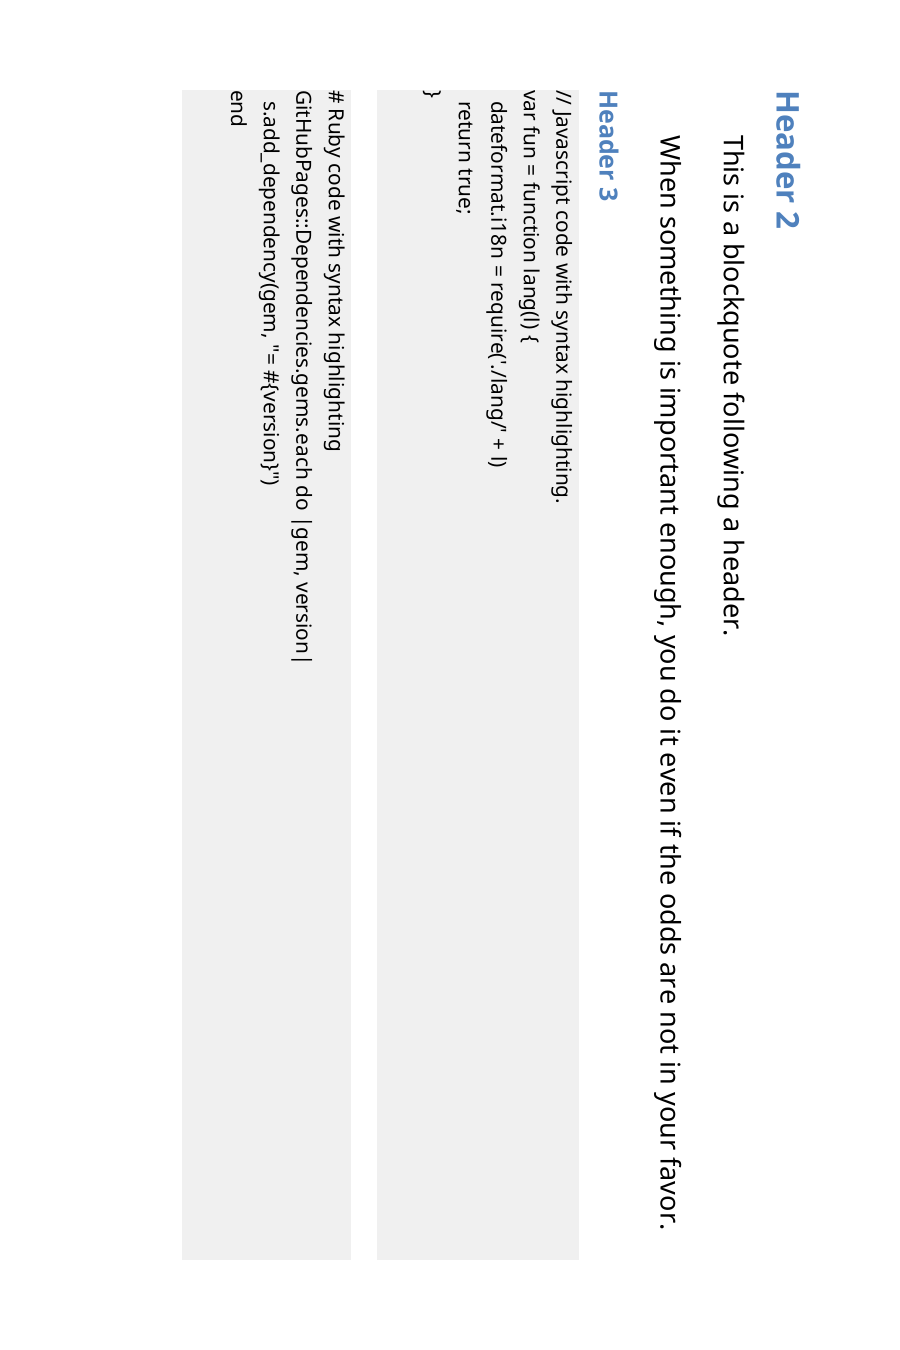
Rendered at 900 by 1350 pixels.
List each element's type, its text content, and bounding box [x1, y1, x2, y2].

subtitle Header 3 [592, 90, 626, 1260]
text # Ruby code with syntax highlighting GitHubPages::Dependencies.gems.each do |gem, version| s.add_dependency(gem, "= #{version}") end [182, 90, 351, 1260]
text When something is important enough, you do it even if the odds are not in your favor. [653, 135, 689, 1260]
text // Javascript code with syntax highlighting. var fun = function lang(l) { dateformat.i18n = require('./lang/' + l) return true; } [377, 90, 579, 1260]
text This is a blockquote following a header. [716, 135, 753, 1260]
subtitle Header 2 [767, 90, 810, 1260]
